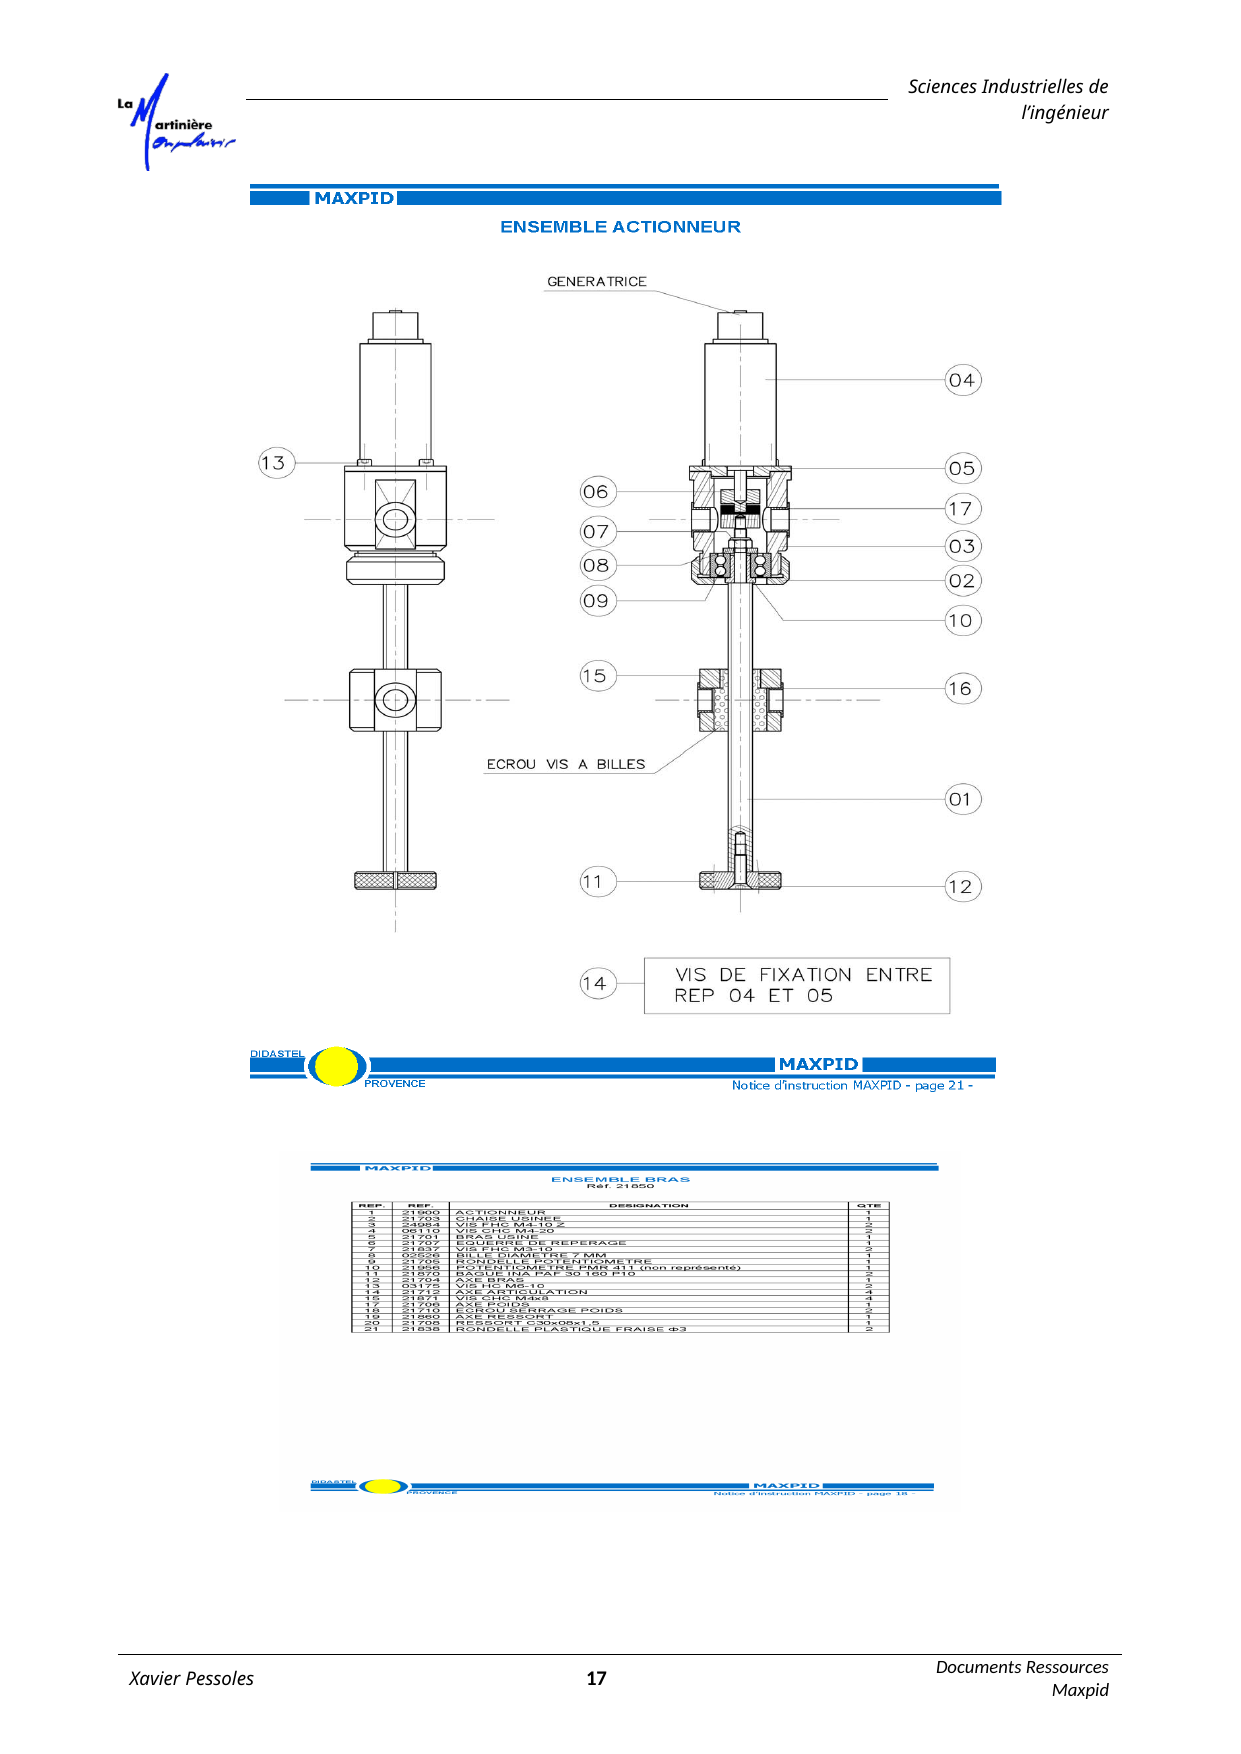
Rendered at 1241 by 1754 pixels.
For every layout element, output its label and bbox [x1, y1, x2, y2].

picture [278, 1151, 962, 1512]
picture [117, 73, 1029, 1136]
